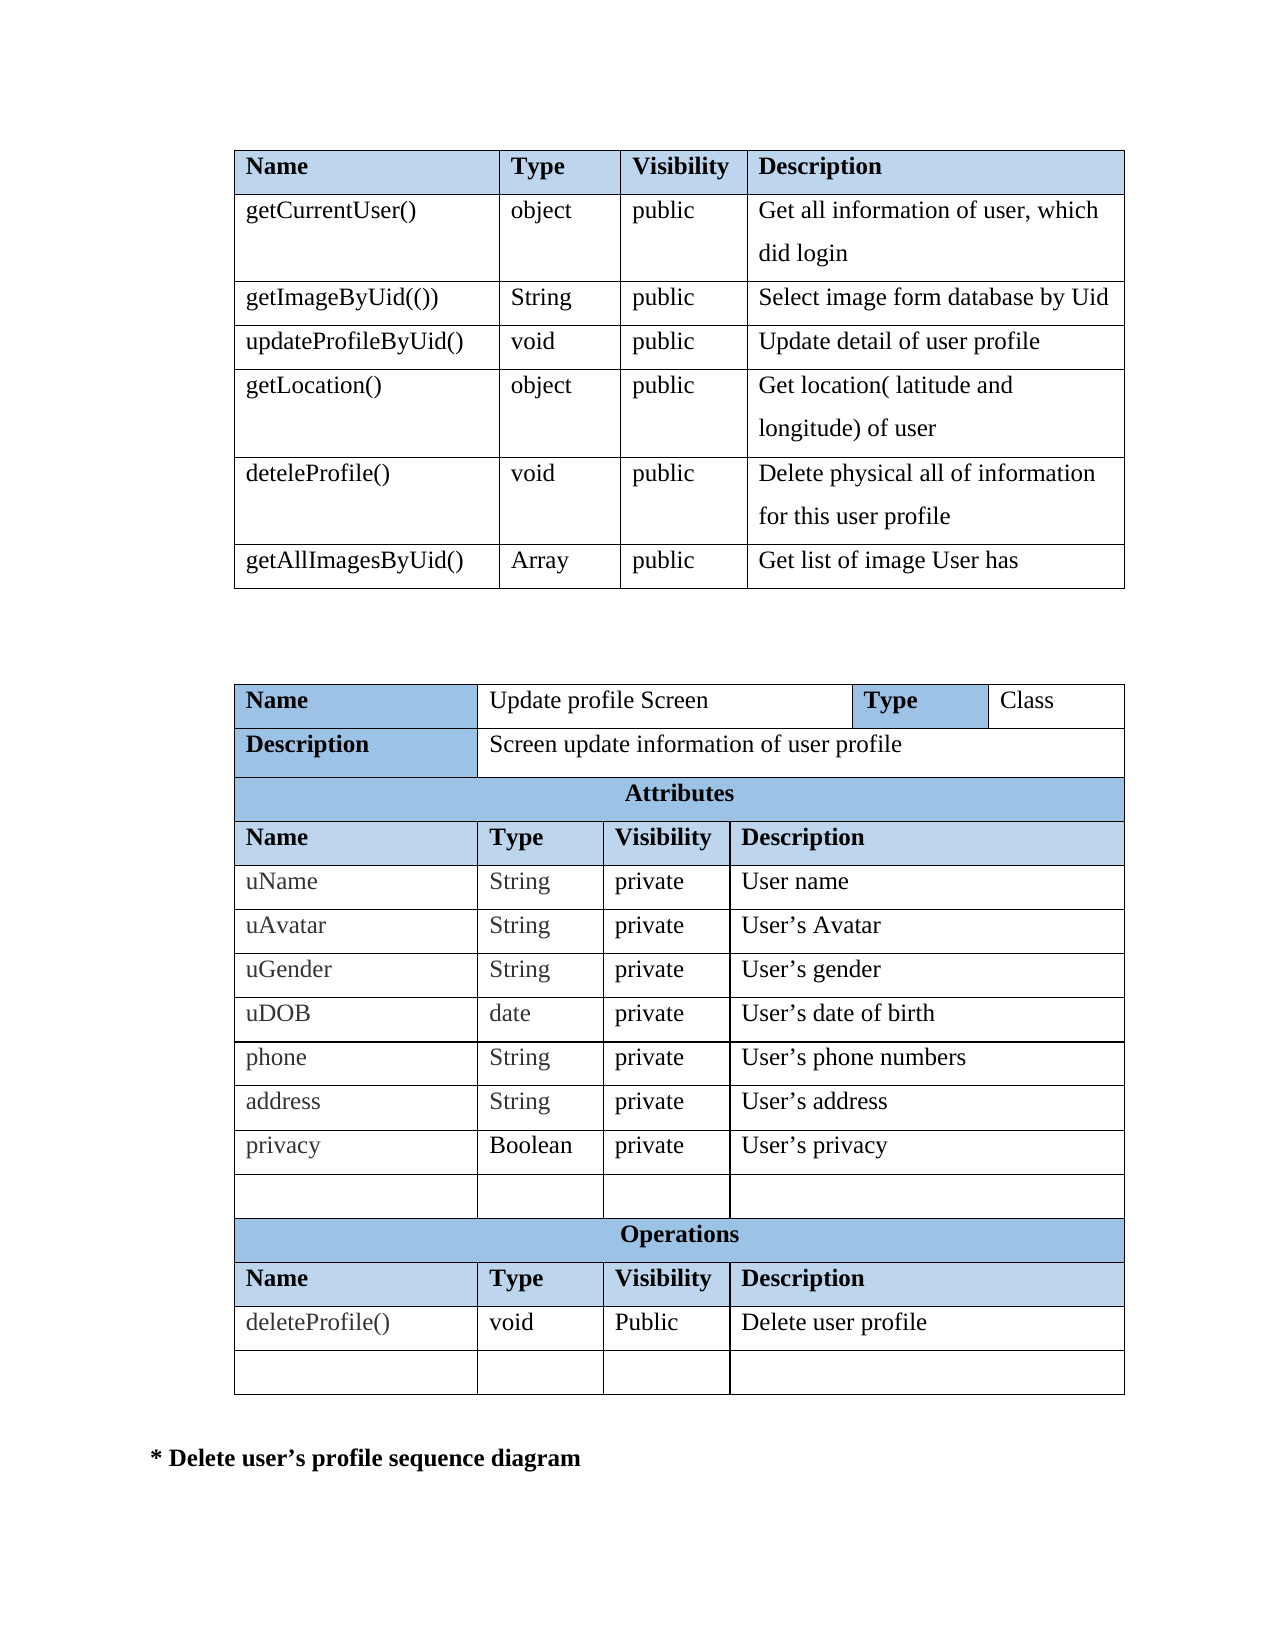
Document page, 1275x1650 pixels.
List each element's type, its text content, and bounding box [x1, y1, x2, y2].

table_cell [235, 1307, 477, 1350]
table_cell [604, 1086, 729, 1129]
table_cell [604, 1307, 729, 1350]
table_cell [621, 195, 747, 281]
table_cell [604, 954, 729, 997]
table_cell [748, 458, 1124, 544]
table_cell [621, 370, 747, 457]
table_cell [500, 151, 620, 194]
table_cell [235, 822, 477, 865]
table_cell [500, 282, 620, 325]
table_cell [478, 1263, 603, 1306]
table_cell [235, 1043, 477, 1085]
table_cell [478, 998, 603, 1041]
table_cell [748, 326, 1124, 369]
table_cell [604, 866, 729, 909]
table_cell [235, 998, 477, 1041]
text * Delete user’s profile sequence diagram [150, 1443, 1125, 1471]
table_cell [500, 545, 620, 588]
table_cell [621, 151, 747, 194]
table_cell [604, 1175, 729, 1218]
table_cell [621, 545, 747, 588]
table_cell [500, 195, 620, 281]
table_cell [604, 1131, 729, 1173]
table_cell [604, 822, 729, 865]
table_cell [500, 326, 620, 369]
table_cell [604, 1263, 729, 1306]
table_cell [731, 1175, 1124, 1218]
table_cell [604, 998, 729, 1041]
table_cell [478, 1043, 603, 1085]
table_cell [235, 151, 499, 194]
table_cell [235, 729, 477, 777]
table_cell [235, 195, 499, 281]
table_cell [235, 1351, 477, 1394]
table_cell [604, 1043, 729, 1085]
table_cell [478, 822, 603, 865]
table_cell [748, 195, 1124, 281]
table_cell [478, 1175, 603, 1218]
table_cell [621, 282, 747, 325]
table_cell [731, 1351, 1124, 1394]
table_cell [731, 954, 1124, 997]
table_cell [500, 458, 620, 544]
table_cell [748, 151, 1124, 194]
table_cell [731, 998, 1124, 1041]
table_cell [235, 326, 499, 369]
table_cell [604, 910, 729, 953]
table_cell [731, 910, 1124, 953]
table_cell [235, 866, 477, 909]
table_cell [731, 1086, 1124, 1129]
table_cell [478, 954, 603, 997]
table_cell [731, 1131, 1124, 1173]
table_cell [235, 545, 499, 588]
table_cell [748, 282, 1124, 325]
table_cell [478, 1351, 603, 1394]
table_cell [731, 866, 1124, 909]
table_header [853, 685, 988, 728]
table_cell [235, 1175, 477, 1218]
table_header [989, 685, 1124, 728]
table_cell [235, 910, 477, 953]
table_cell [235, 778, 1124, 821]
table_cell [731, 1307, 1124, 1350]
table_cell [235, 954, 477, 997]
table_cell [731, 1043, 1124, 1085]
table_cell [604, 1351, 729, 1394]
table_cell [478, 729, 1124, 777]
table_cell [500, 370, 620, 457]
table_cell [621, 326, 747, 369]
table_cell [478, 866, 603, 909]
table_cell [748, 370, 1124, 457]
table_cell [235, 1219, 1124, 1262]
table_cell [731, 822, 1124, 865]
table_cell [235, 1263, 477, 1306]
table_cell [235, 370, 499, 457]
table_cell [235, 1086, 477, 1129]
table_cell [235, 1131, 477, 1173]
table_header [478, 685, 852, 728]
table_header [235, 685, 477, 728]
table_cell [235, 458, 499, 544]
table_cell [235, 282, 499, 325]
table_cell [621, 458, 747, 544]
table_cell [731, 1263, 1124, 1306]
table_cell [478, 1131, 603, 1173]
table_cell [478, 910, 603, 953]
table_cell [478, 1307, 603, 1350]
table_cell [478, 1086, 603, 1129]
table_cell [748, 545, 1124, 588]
